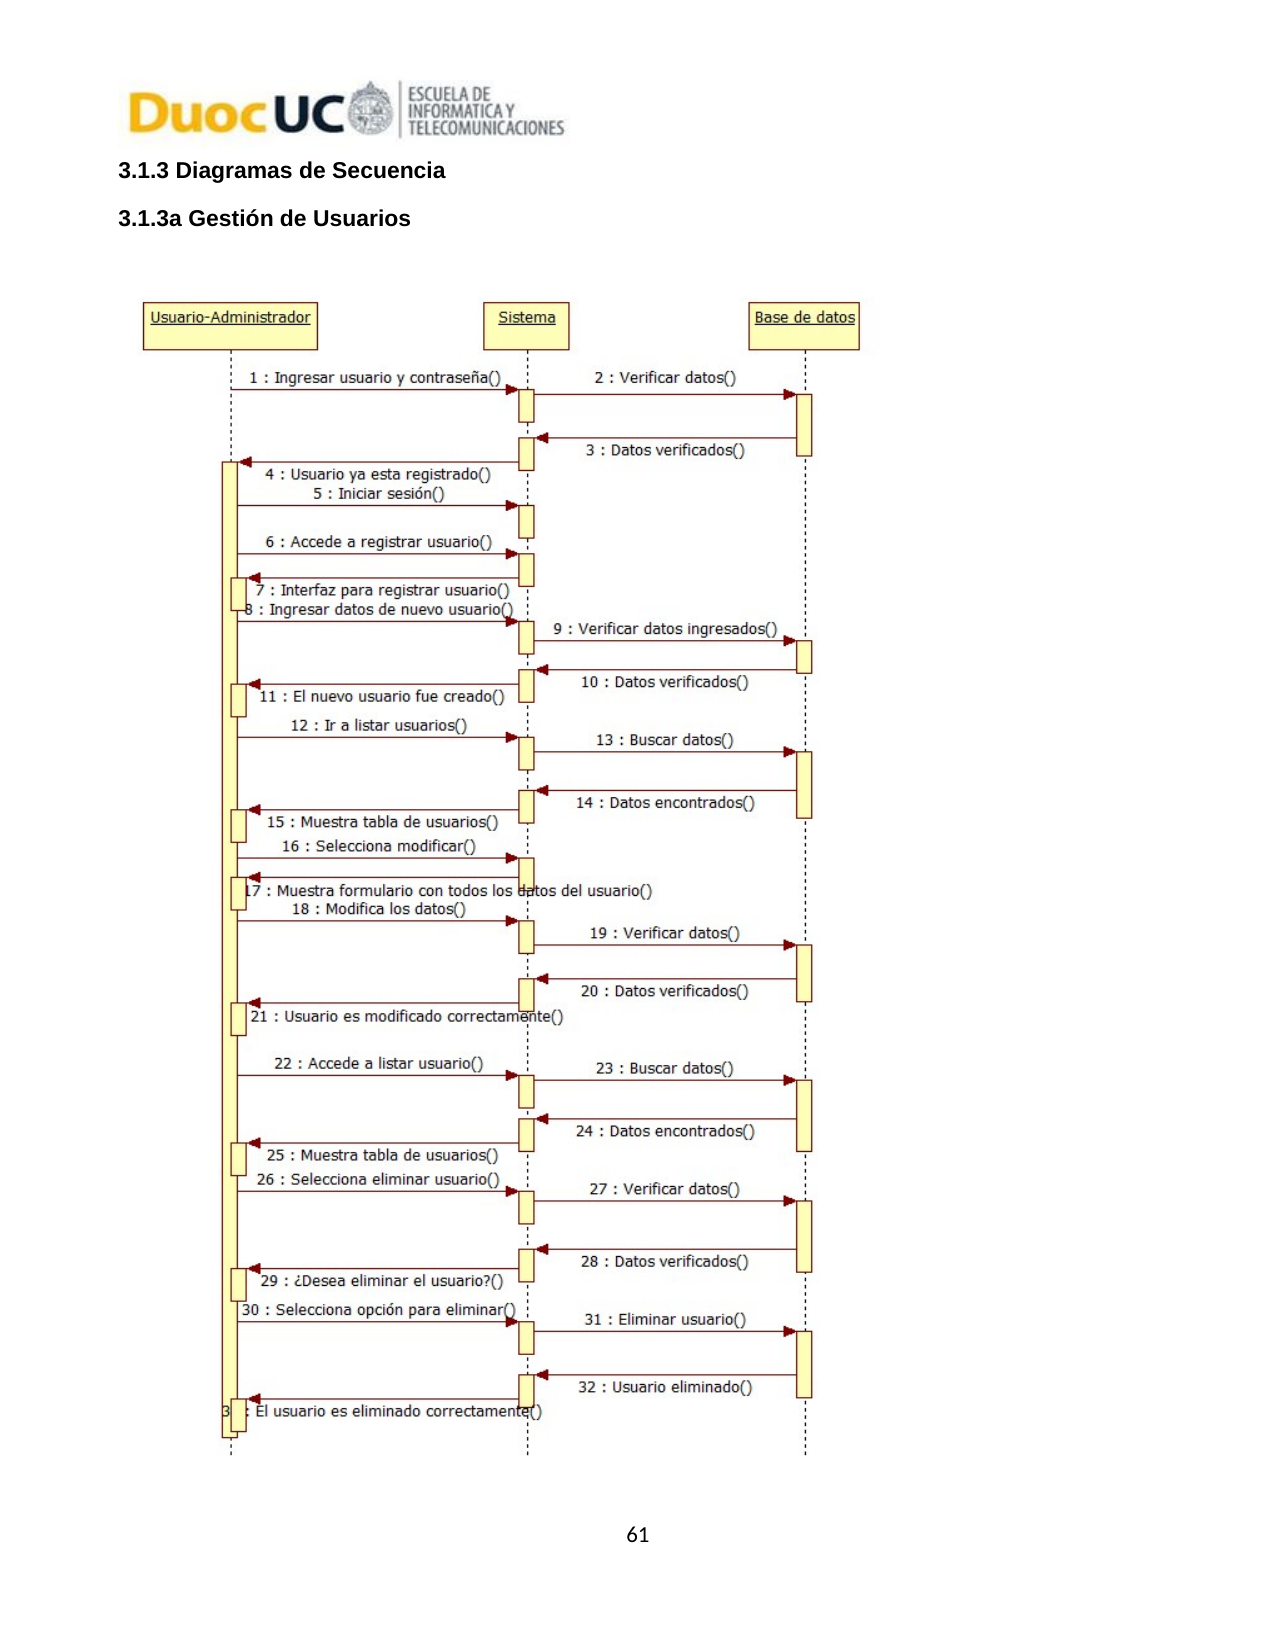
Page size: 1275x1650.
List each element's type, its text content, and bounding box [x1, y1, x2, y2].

subtitle 3.1.3a Gestión de Usuarios [118, 204, 1157, 231]
picture [118, 278, 885, 1483]
subtitle 3.1.3 Diagramas de Secuencia [118, 157, 1157, 184]
picture [118, 59, 589, 158]
